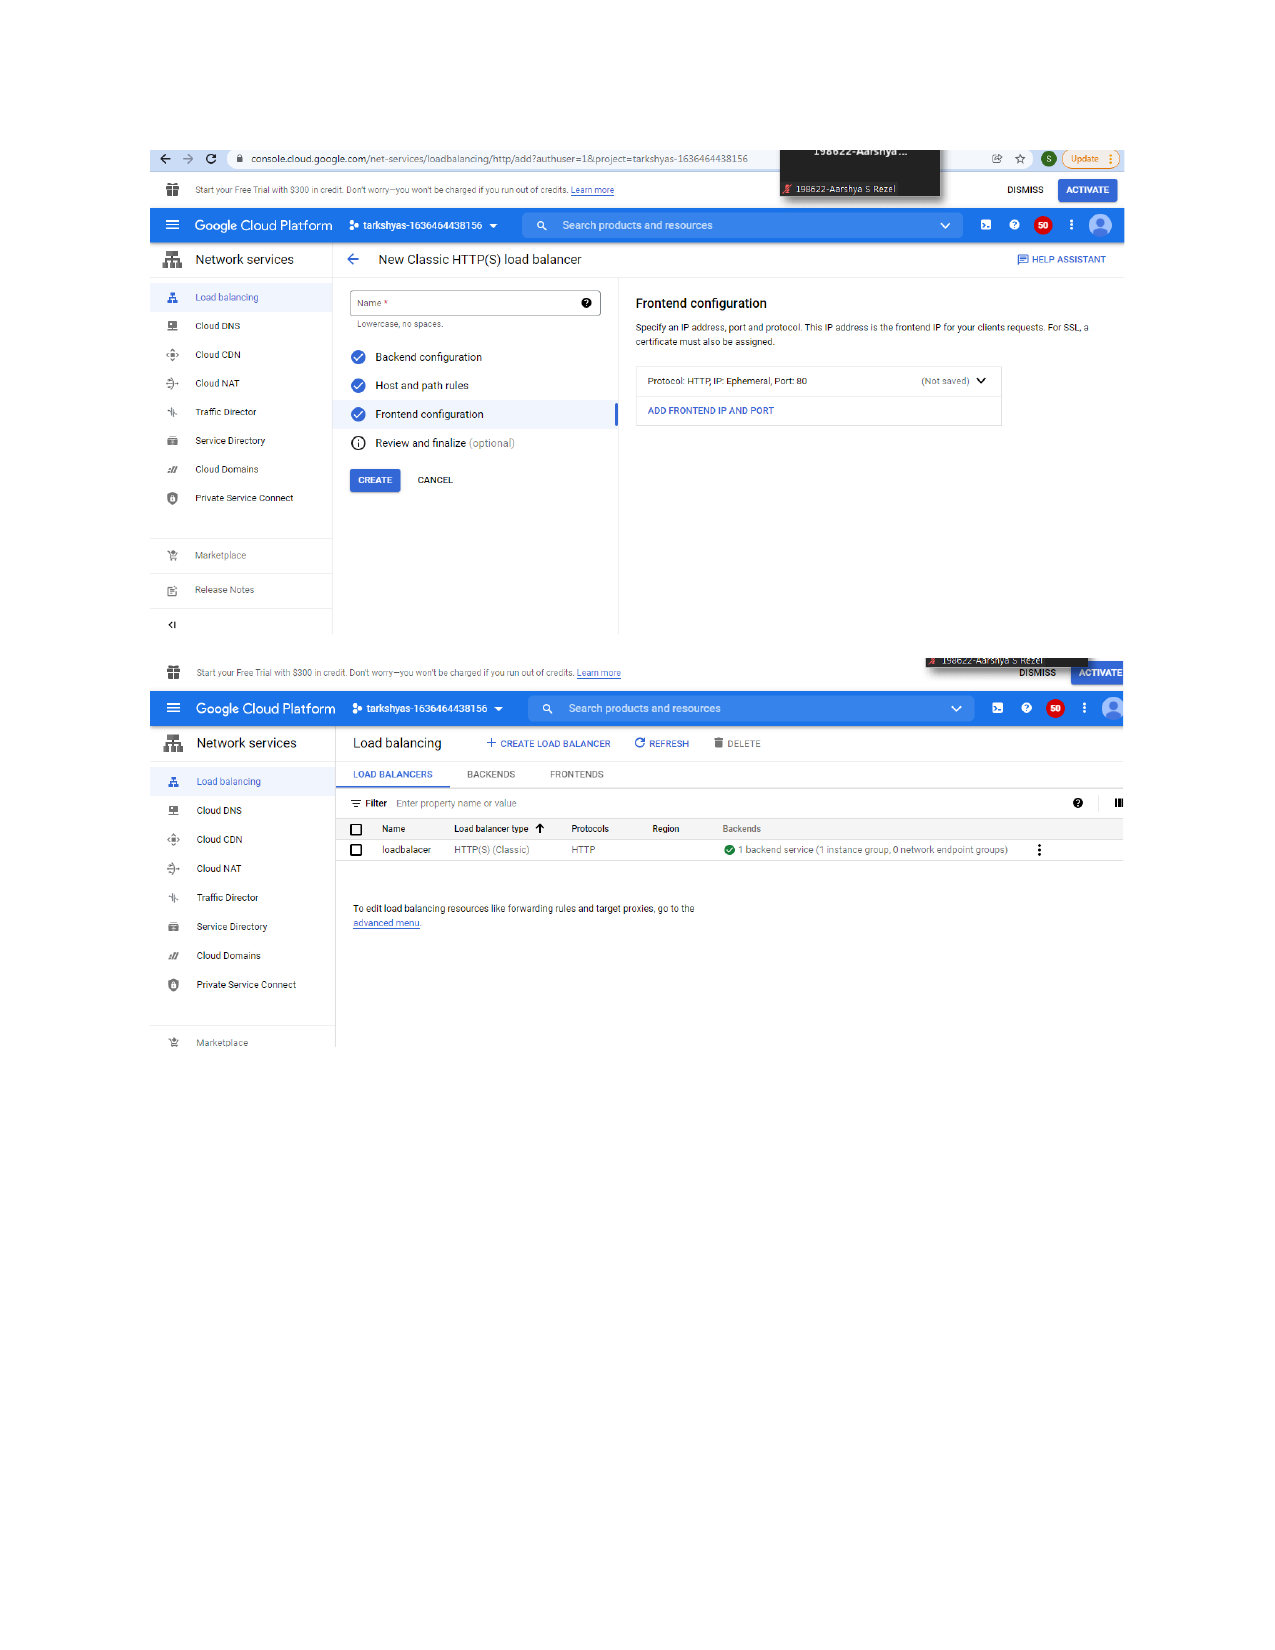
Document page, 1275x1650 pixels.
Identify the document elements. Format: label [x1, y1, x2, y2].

picture [150, 150, 1125, 634]
picture [150, 658, 1124, 1047]
